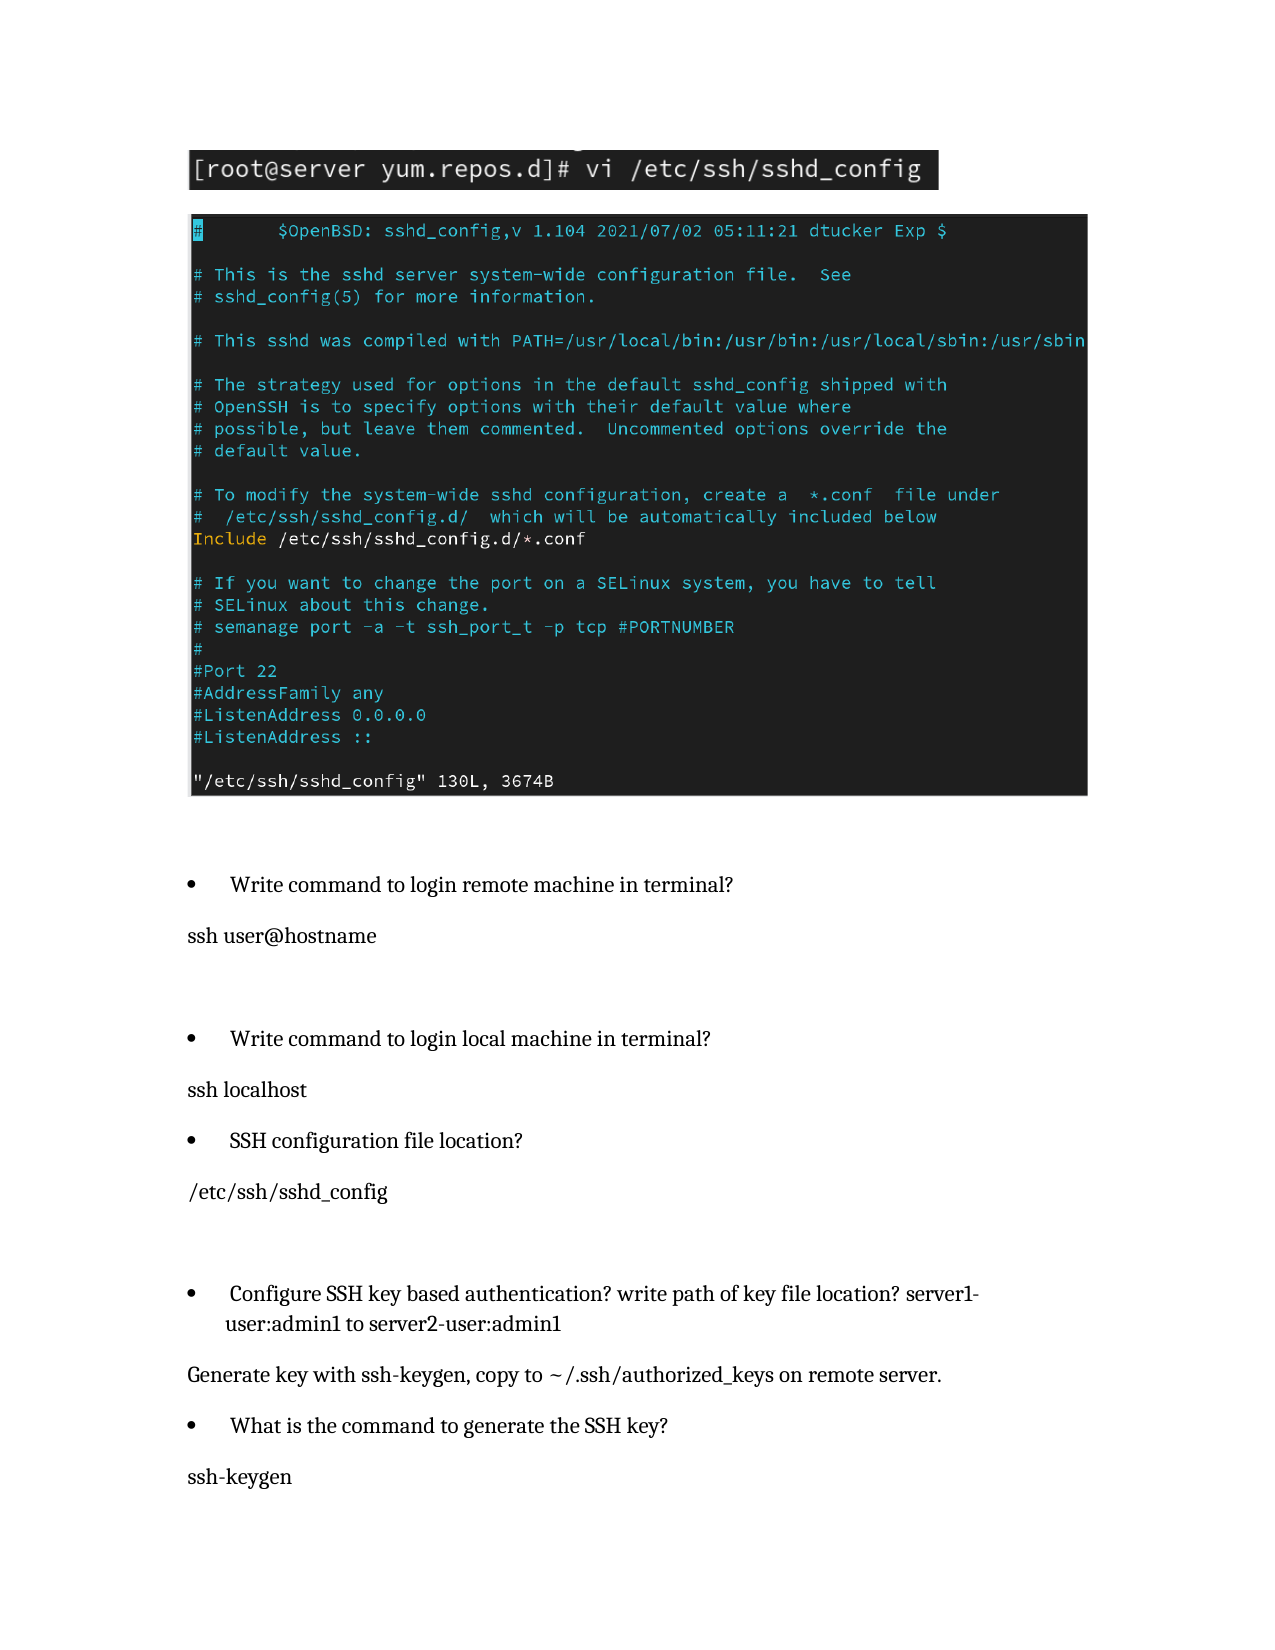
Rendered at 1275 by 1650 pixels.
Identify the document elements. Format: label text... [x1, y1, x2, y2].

text Generate key with ssh-keygen, copy to ~/.ssh/authorized_keys on remote server. [187, 1362, 1087, 1388]
list Configure SSH key based authentication? write path of key file location? server1-user:admin1 to server2-user:admin1 [187, 1281, 1087, 1337]
text /etc/ssh/sshd_config [187, 1178, 1087, 1205]
text ssh-keygen [187, 1464, 1087, 1490]
text ssh user@hostname [187, 923, 1087, 950]
list SSH configuration file location? [187, 1127, 1087, 1154]
list What is the command to generate the SSH key? [187, 1413, 1087, 1439]
text ssh localhost [187, 1076, 1087, 1103]
list Write command to login remote machine in terminal? [187, 872, 1087, 899]
list Write command to login local machine in terminal? [187, 1025, 1087, 1052]
